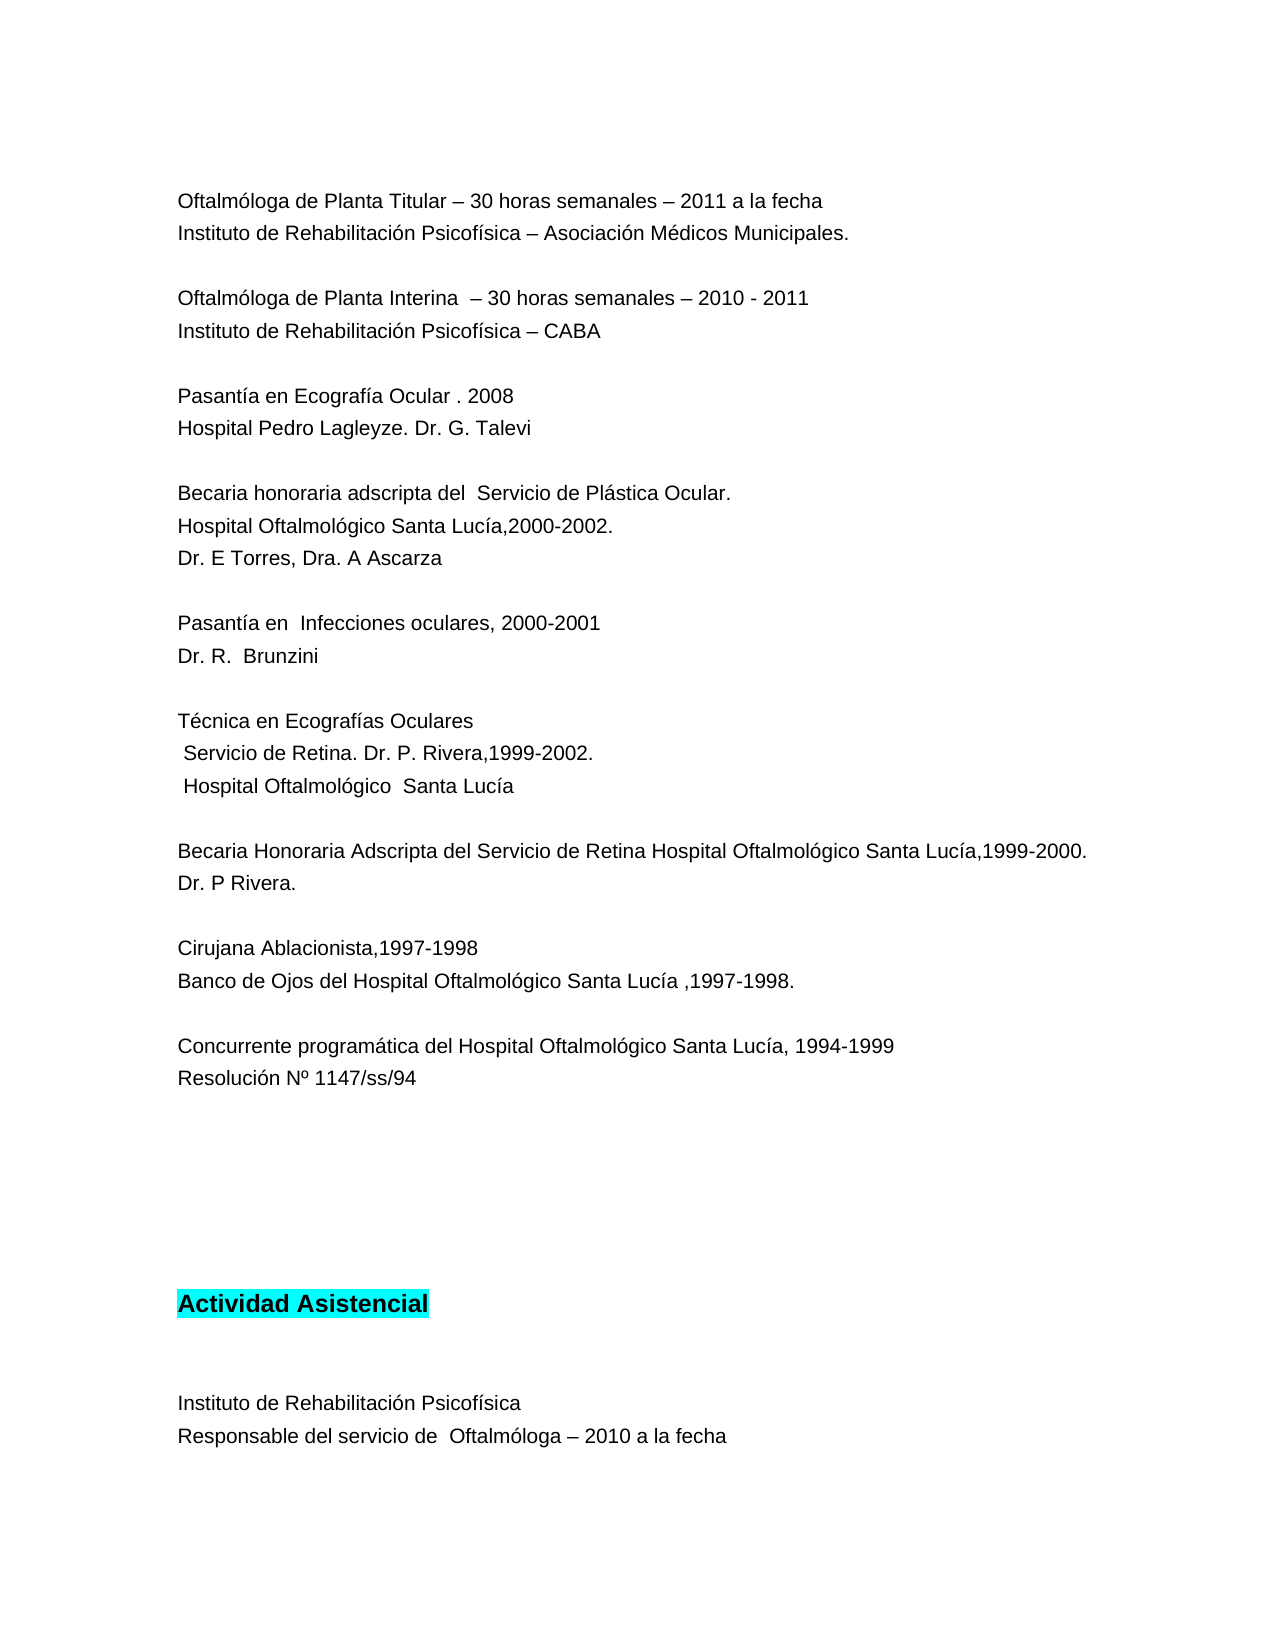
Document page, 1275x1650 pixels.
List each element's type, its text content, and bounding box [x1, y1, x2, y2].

text Hospital Oftalmológico Santa Lucía,2000-2002. [177, 505, 1098, 538]
text Banco de Ojos del Hospital Oftalmológico Santa Lucía ,1997-1998. [177, 960, 1098, 993]
text Concurrente programática del Hospital Oftalmológico Santa Lucía, 1994-1999 [177, 1025, 1098, 1058]
text Becaria Honoraria Adscripta del Servicio de Retina Hospital Oftalmológico Santa Lucía,1999-2000. [177, 830, 1098, 863]
text Instituto de Rehabilitación Psicofísica – CABA [177, 310, 1098, 343]
text Técnica en Ecografías Oculares [177, 700, 1098, 733]
text Dr. P Rivera. [177, 863, 1098, 895]
text Dr. R. Brunzini [177, 635, 1098, 668]
text Dr. E Torres, Dra. A Ascarza [177, 538, 1098, 570]
text Pasantía en Infecciones oculares, 2000-2001 [177, 603, 1098, 635]
text Instituto de Rehabilitación Psicofísica [177, 1383, 1098, 1415]
text Oftalmóloga de Planta Titular – 30 horas semanales – 2011 a la fecha [177, 180, 1098, 213]
text Resolución Nº 1147/ss/94 [177, 1058, 1098, 1090]
text Becaria honoraria adscripta del Servicio de Plástica Ocular. [177, 473, 1098, 505]
text Hospital Oftalmológico Santa Lucía [177, 765, 1098, 798]
text Actividad Asistencial [177, 1285, 1098, 1318]
text Oftalmóloga de Planta Interina – 30 horas semanales – 2010 - 2011 [177, 278, 1098, 310]
text Responsable del servicio de Oftalmóloga – 2010 a la fecha [177, 1415, 1098, 1448]
text Instituto de Rehabilitación Psicofísica – Asociación Médicos Municipales. [177, 213, 1098, 245]
text Pasantía en Ecografía Ocular . 2008 [177, 375, 1098, 408]
text Servicio de Retina. Dr. P. Rivera,1999-2002. [177, 733, 1098, 765]
text Hospital Pedro Lagleyze. Dr. G. Talevi [177, 408, 1098, 440]
text Cirujana Ablacionista,1997-1998 [177, 928, 1098, 960]
